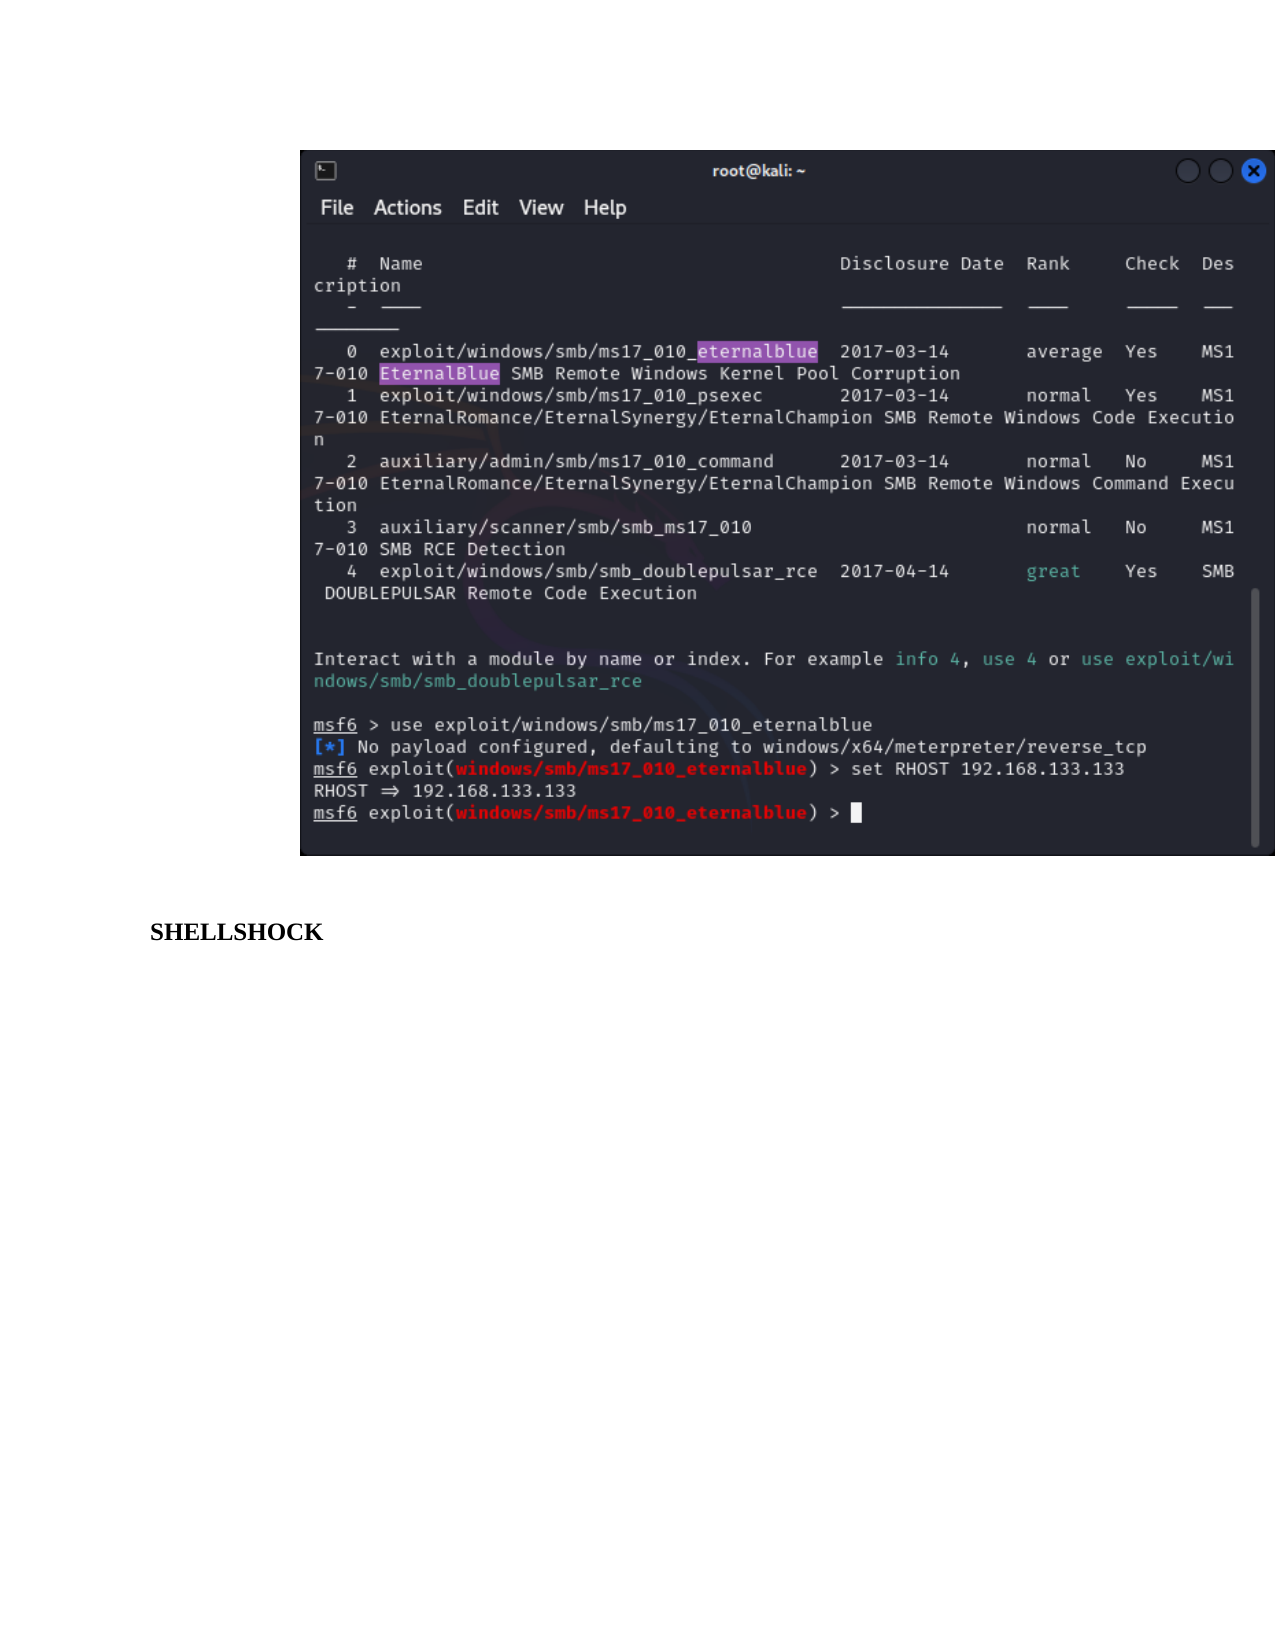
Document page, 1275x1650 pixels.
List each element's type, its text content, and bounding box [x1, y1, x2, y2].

text SHELLSHOCK [150, 917, 1125, 946]
picture [300, 150, 1275, 856]
